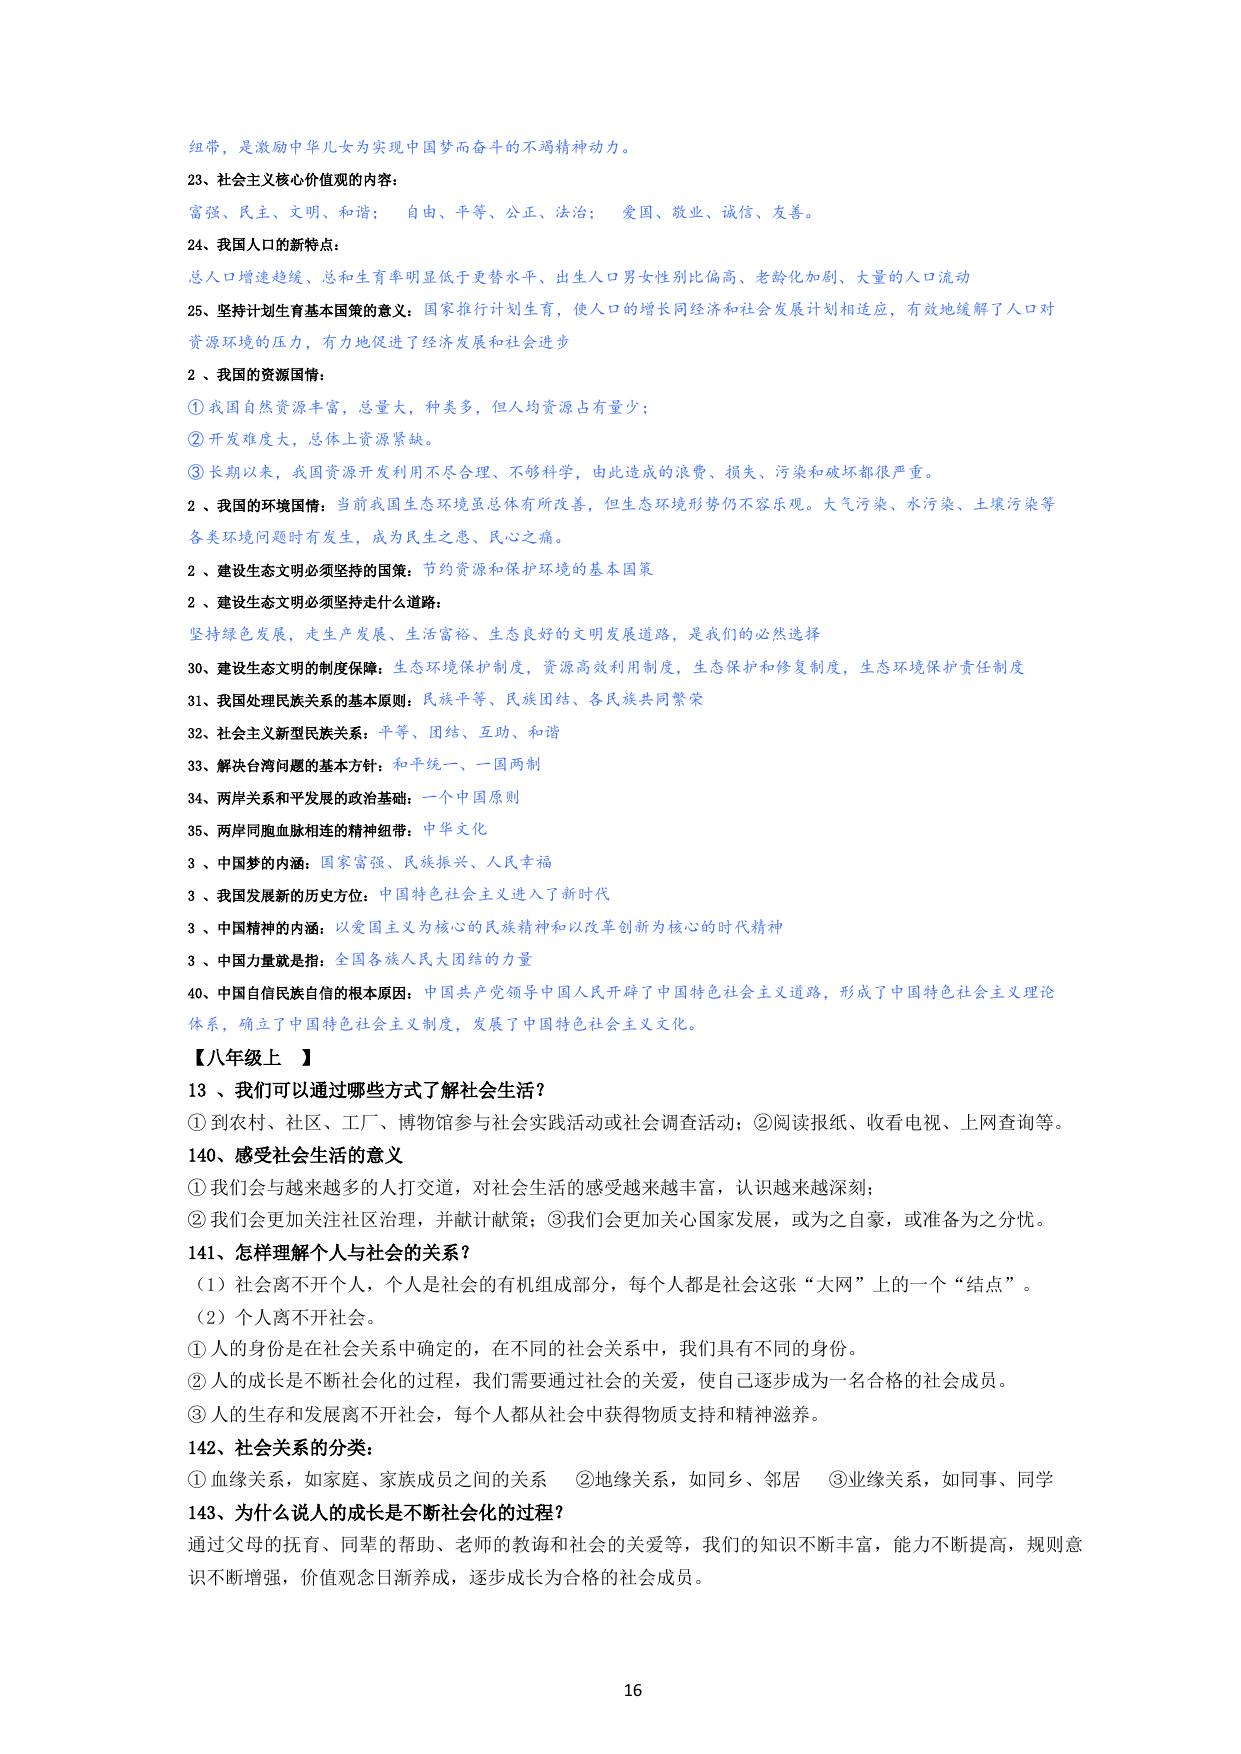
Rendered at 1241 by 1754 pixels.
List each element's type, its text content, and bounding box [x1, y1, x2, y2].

text 26、我国的资源国情： [187, 357, 1059, 390]
text ①我们会与越来越多的人打交道，对社会生活的感受越来越丰富，认识越来越深刻； [187, 1170, 1084, 1202]
text 25、坚持计划生育基本国策的意义：国家推行计划生育，使人口的增长同经济和社会发展计划相适应，有效地缓解了人口对资源环境的压力，有力地促进了经济发展和社会进步 [187, 292, 1059, 357]
text 27、我国的环境国情：当前我国生态环境虽总体有所改善，但生态环境形势仍不容乐观。大气污染、水污染、土壤污染等各类环境问题时有发生，成为民生之患、民心之痛。 [187, 487, 1059, 552]
text （2）个人离不开社会。 [187, 1300, 1084, 1332]
text ③人的生存和发展离不开社会，每个人都从社会中获得物质支持和精神滋养。 [187, 1397, 1084, 1430]
text ②开发难度大，总体上资源紧缺。 [187, 422, 1059, 455]
text 30、建设生态文明的制度保障：生态环境保护制度，资源高效利用制度，生态保护和修复制度，生态环境保护责任制度 [187, 650, 1059, 682]
text 28、建设生态文明必须坚持的国策：节约资源和保护环境的基本国策 [187, 552, 1059, 585]
text 23、社会主义核心价值观的内容： [187, 162, 1059, 195]
text （1）社会离不开个人，个人是社会的有机组成部分，每个人都是社会这张“大网”上的一个“结点”。 [187, 1267, 1084, 1300]
text ①我国自然资源丰富，总量大，种类多，但人均资源占有量少； [187, 390, 1059, 422]
text 31、我国处理民族关系的基本原则：民族平等、民族团结、各民族共同繁荣 [187, 682, 1059, 715]
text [187, 130, 1059, 162]
text 富强、民主、文明、和谐； 自由、平等、公正、法治； 爱国、敬业、诚信、友善。 [187, 195, 1059, 227]
text 38、中国精神的内涵：以爱国主义为核心的民族精神和以改革创新为核心的时代精神 [187, 910, 1059, 942]
text ②人的成长是不断社会化的过程，我们需要通过社会的关爱，使自己逐步成为一名合格的社会成员。 [187, 1365, 1084, 1397]
text 坚持绿色发展，走生产发展、生活富裕、生态良好的文明发展道路，是我们的必然选择 [187, 617, 1059, 650]
text 37、我国发展新的历史方位：中国特色社会主义进入了新时代 [187, 877, 1059, 910]
text 通过父母的抚育、同辈的帮助、老师的教诲和社会的关爱等，我们的知识不断丰富，能力不断提高，规则意识不断增强，价值观念日渐养成，逐步成长为合格的社会成员。 [187, 1527, 1084, 1592]
text 139、我们可以通过哪些方式了解社会生活？ [187, 1072, 1084, 1105]
text ①人的身份是在社会关系中确定的，在不同的社会关系中，我们具有不同的身份。 [187, 1332, 1084, 1365]
text 36、中国梦的内涵：国家富强、民族振兴、人民幸福 [187, 845, 1059, 877]
text 34、两岸关系和平发展的政治基础：一个中国原则 [187, 780, 1059, 812]
text ②我们会更加关注社区治理，并献计献策；③我们会更加关心国家发展，或为之自豪，或准备为之分忧。 [187, 1202, 1084, 1235]
text 141、怎样理解个人与社会的关系？ [187, 1235, 1084, 1267]
text 35、两岸同胞血脉相连的精神纽带：中华文化 [187, 812, 1059, 845]
text 40、中国自信民族自信的根本原因：中国共产党领导中国人民开辟了中国特色社会主义道路，形成了中国特色社会主义理论体系，确立了中国特色社会主义制度，发展了中国特色社会主义文化。 [187, 975, 1059, 1040]
text 29、建设生态文明必须坚持走什么道路： [187, 585, 1059, 617]
text 【八年级上册】 [187, 1040, 1084, 1072]
text ③长期以来，我国资源开发利用不尽合理、不够科学，由此造成的浪费、损失、污染和破坏都很严重。 [187, 455, 1059, 487]
text ①到农村、社区、工厂、博物馆参与社会实践活动或社会调查活动；②阅读报纸、收看电视、上网查询等。 [187, 1105, 1084, 1137]
text ①血缘关系，如家庭、家族成员之间的关系 ②地缘关系，如同乡、邻居 ③业缘关系，如同事、同学 [187, 1462, 1084, 1495]
text 24、我国人口的新特点： [187, 227, 1059, 260]
text 总人口增速趋缓、总和生育率明显低于更替水平、出生人口男女性别比偏高、老龄化加剧、大量的人口流动 [187, 260, 1059, 292]
text 140、感受社会生活的意义 [187, 1137, 1084, 1170]
text 39、中国力量就是指：全国各族人民大团结的力量 [187, 942, 1059, 975]
text 33、解决台湾问题的基本方针：和平统一、一国两制 [187, 747, 1059, 780]
text 143、为什么说人的成长是不断社会化的过程？ [187, 1495, 1084, 1527]
text 142、社会关系的分类： [187, 1430, 1084, 1462]
text 32、社会主义新型民族关系：平等、团结、互助、和谐 [187, 715, 1059, 747]
